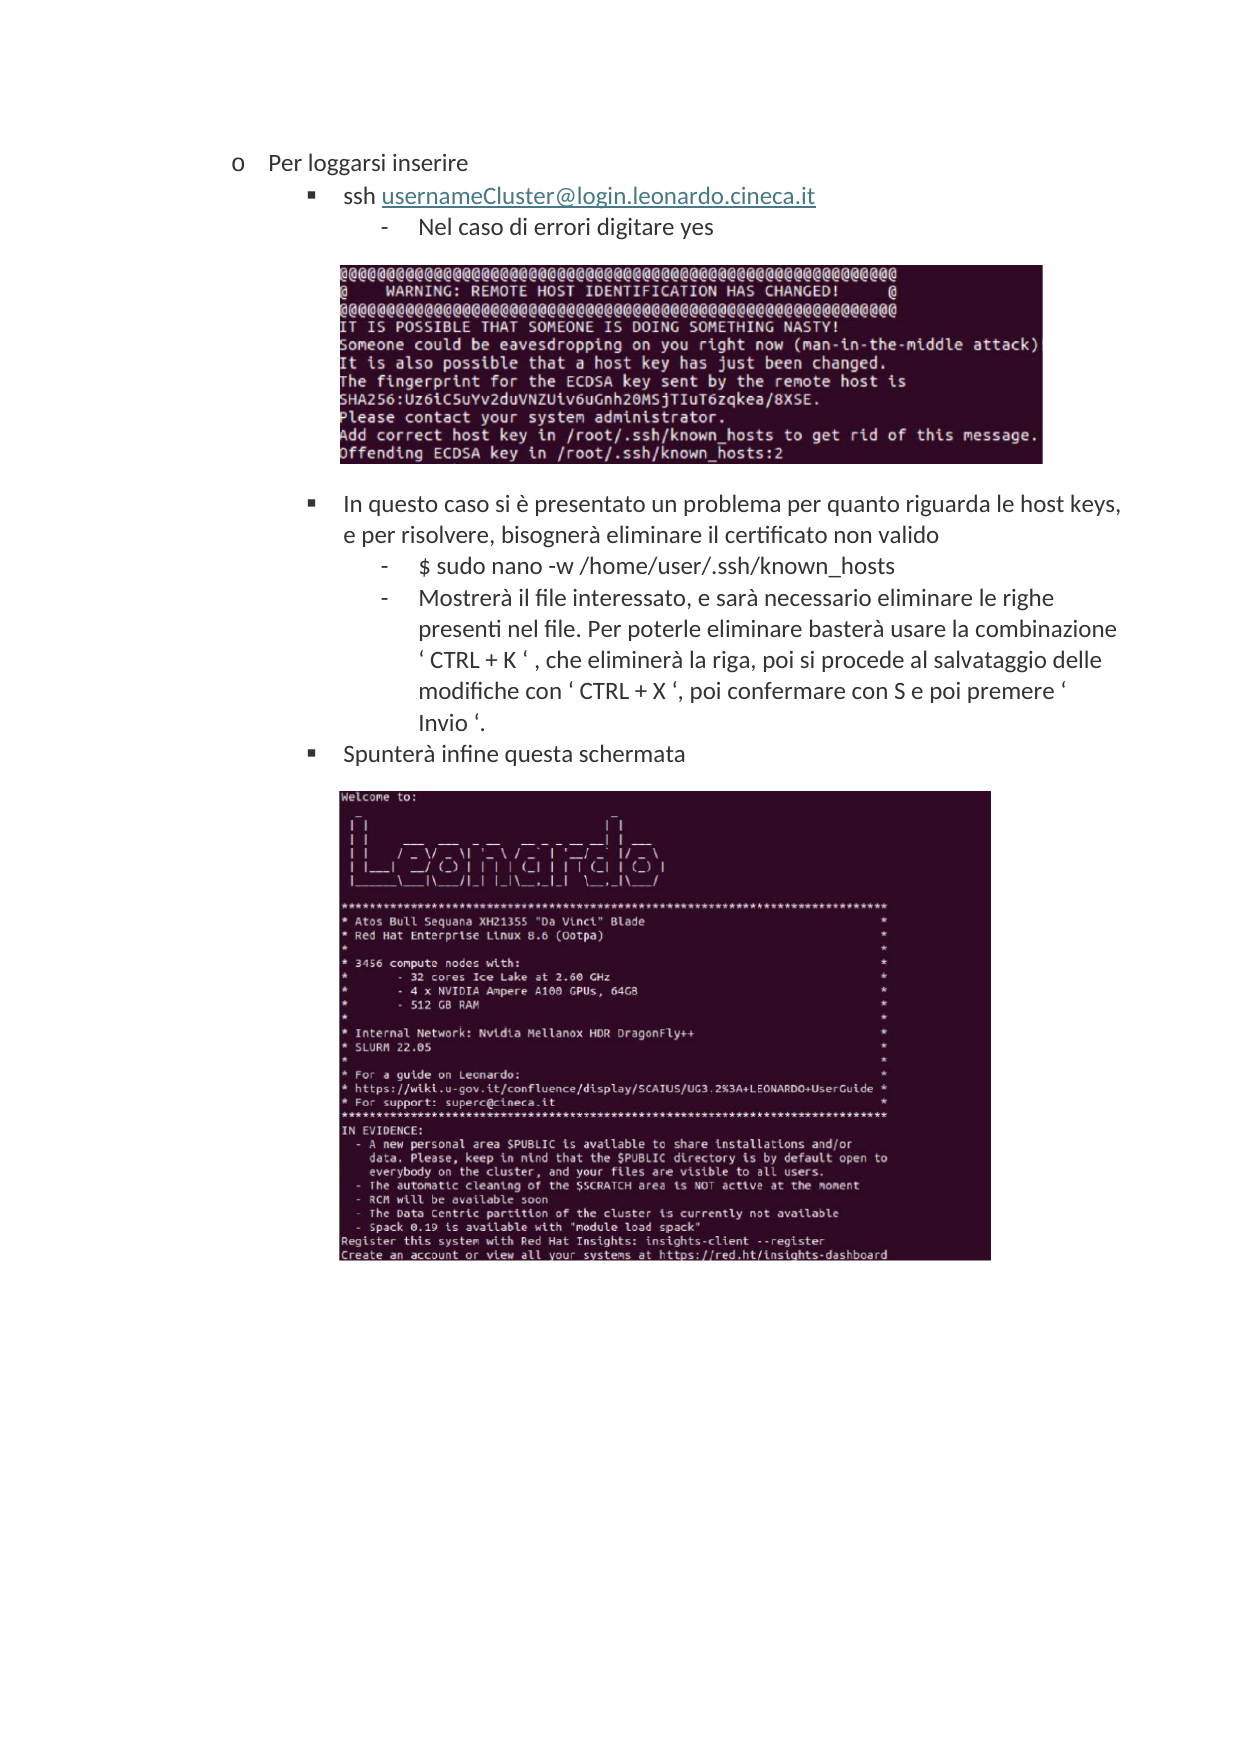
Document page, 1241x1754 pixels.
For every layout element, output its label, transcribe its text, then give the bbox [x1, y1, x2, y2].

list ssh usernameCluster@login.leonardo.cineca.it [306, 179, 1122, 211]
list Per loggarsi inserire [231, 148, 1122, 179]
list $ sudo nano -w /home/user/.ssh/known_hosts [381, 550, 1122, 581]
list Nel caso di errori digitare yes [381, 211, 1122, 242]
list Spunterà infine questa schermata [306, 737, 1122, 768]
picture [339, 791, 991, 1261]
picture [339, 265, 1043, 464]
list In questo caso si è presentato un problema per quanto riguarda le host keys, e per risolvere, bisognerà eliminare il certificato non valido [306, 487, 1122, 550]
list Mostrerà il file interessato, e sarà necessario eliminare le righe presenti nel file. Per poterle eliminare basterà usare la combinazione ‘ CTRL + K ‘ , che eliminerà la riga, poi si procede al salvataggio delle modifiche con ‘ CTRL + X ‘, poi confermare con S e poi premere ‘ Invio ‘. [381, 581, 1122, 737]
